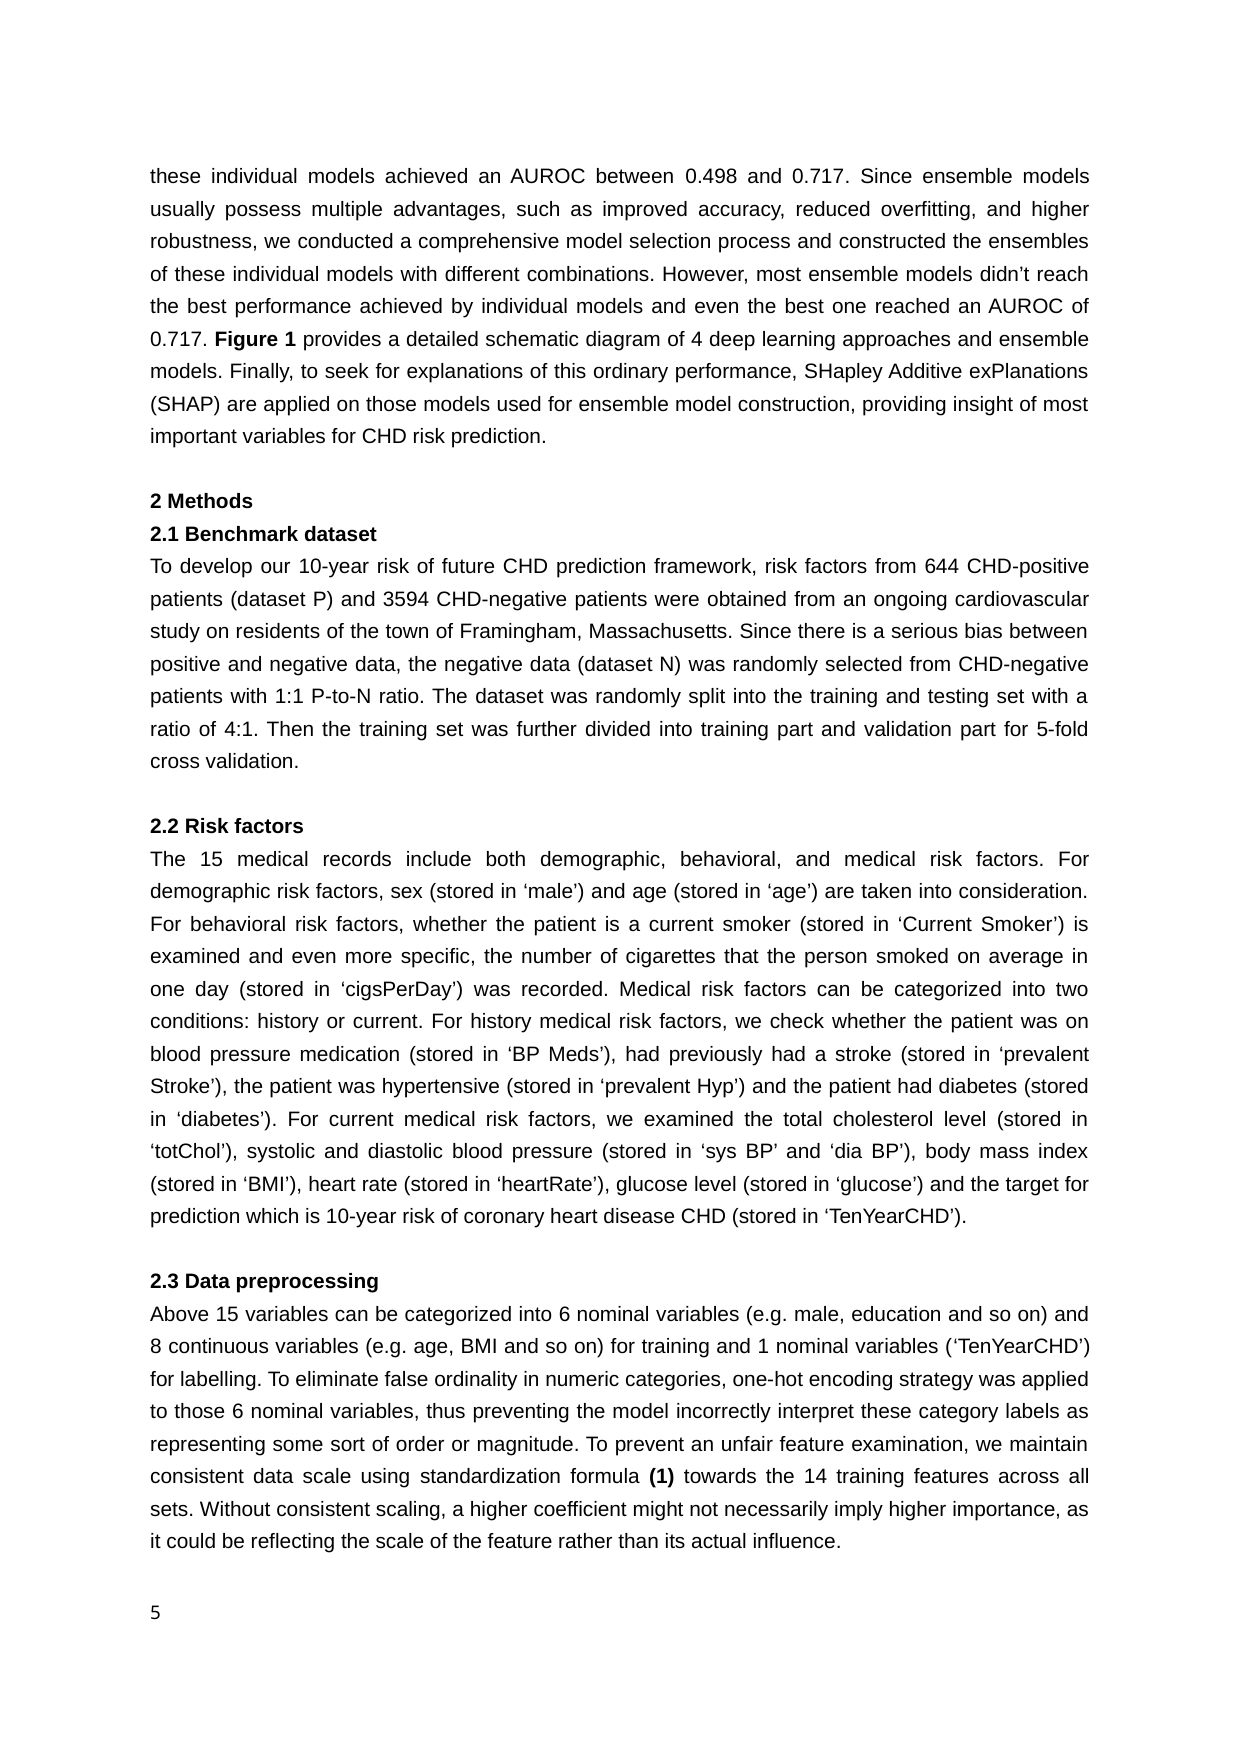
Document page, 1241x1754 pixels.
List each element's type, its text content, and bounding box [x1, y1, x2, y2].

text To develop our 10-year risk of future CHD prediction framework, risk factors from 644 CHD-positive patients (dataset P) and 3594 CHD-negative patients were obtained from an ongoing cardiovascular study on residents of the town of Framingham, Massachusetts. Since there is a serious bias between positive and negative data, the negative data (dataset N) was randomly selected from CHD-negative patients with 1:1 P-to-N ratio. The dataset was randomly split into the training and testing set with a ratio of 4:1. Then the training set was further divided into training part and validation part for 5-fold cross validation. [150, 550, 1090, 777]
text 2 Methods [150, 485, 1090, 517]
text 2.3 Data preprocessing [150, 1265, 1090, 1297]
text 2.2 Risk factors [150, 810, 1090, 842]
text 2.1 Benchmark dataset [150, 517, 1090, 550]
text Above 15 variables can be categorized into 6 nominal variables (e.g. male, education and so on) and 8 continuous variables (e.g. age, BMI and so on) for training and 1 nominal variables (‘TenYearCHD’) for labelling. To eliminate false ordinality in numeric categories, one-hot encoding strategy was applied to those 6 nominal variables, thus preventing the model incorrectly interpret these category labels as representing some sort of order or magnitude. To prevent an unfair feature examination, we maintain consistent data scale using standardization formula (1) towards the 14 training features across all sets. Without consistent scaling, a higher coefficient might not necessarily imply higher importance, as it could be reflecting the scale of the feature rather than its actual influence. [150, 1297, 1090, 1557]
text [150, 160, 1090, 452]
text The 15 medical records include both demographic, behavioral, and medical risk factors. For demographic risk factors, sex (stored in ‘male’) and age (stored in ‘age’) are taken into consideration. For behavioral risk factors, whether the patient is a current smoker (stored in ‘Current Smoker’) is examined and even more specific, the number of cigarettes that the person smoked on average in one day (stored in ‘cigsPerDay’) was recorded. Medical risk factors can be categorized into two conditions: history or current. For history medical risk factors, we check whether the patient was on blood pressure medication (stored in ‘BP Meds’), had previously had a stroke (stored in ‘prevalent Stroke’), the patient was hypertensive (stored in ‘prevalent Hyp’) and the patient had diabetes (stored in ‘diabetes’). For current medical risk factors, we examined the total cholesterol level (stored in ‘totChol’), systolic and diastolic blood pressure (stored in ‘sys BP’ and ‘dia BP’), body mass index (stored in ‘BMI’), heart rate (stored in ‘heartRate’), glucose level (stored in ‘glucose’) and the target for prediction which is 10-year risk of coronary heart disease CHD (stored in ‘TenYearCHD’). [150, 842, 1090, 1232]
